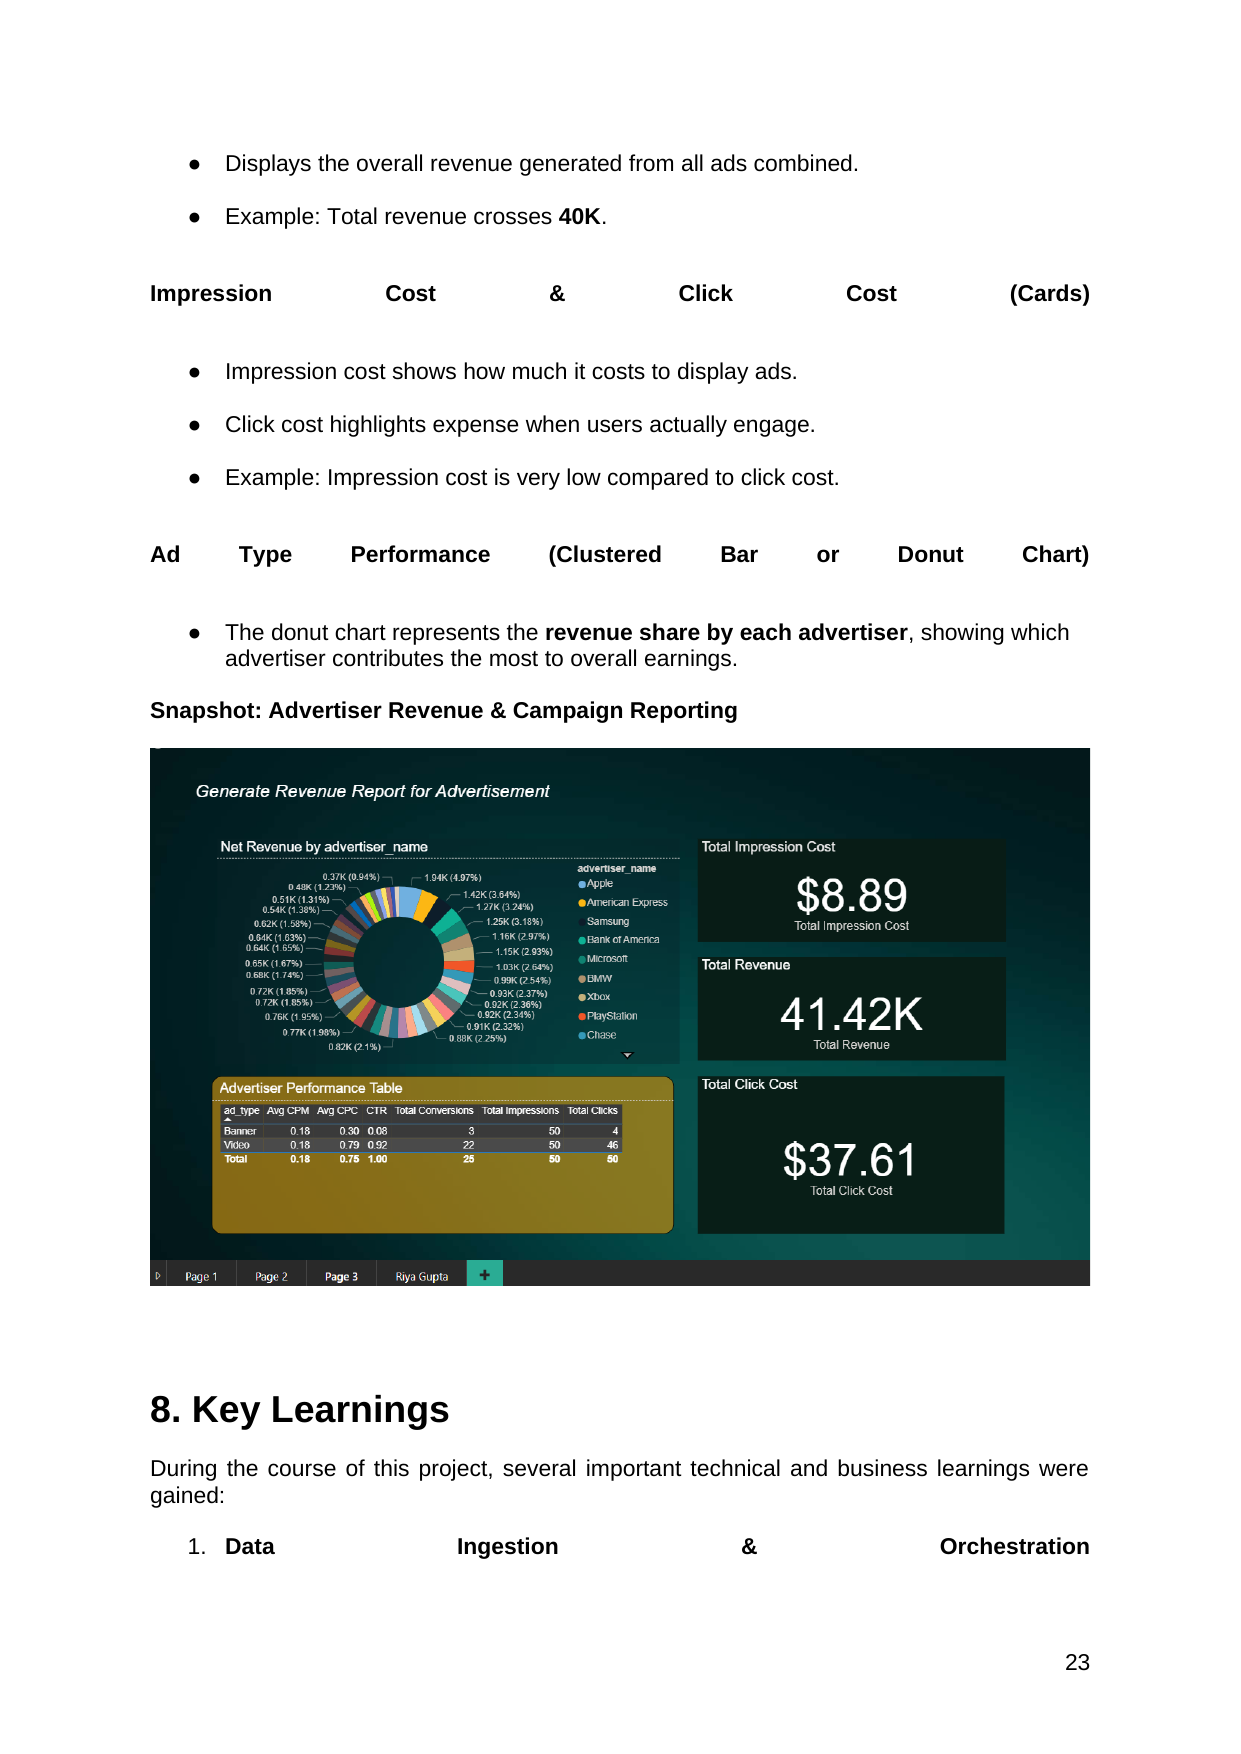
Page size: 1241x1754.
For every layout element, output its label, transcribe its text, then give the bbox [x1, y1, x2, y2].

list The donut chart represents the revenue share by each advertiser, showing which advertiser contributes the most to overall earnings. [187, 619, 1090, 672]
text Ad Type Performance (Clustered Bar or Donut Chart) [150, 541, 1090, 594]
list Example: Total revenue crosses 40K. [187, 203, 1090, 255]
text Impression Cost & Click Cost (Cards) [150, 280, 1090, 333]
list Impression cost shows how much it costs to display ads. [187, 358, 1090, 411]
list Example: Impression cost is very low compared to click cost. [187, 463, 1090, 516]
picture [150, 748, 1091, 1286]
text During the course of this project, several important technical and business learnings were gained: [150, 1455, 1090, 1508]
subtitle 8. Key Learnings [150, 1387, 1090, 1430]
list Click cost highlights expense when users actually engage. [187, 411, 1090, 463]
list Displays the overall revenue generated from all ads combined. [187, 150, 1090, 203]
text Snapshot: Advertiser Revenue & Campaign Reporting [150, 697, 1090, 723]
list Data Ingestion & Orchestration [187, 1533, 1090, 1586]
